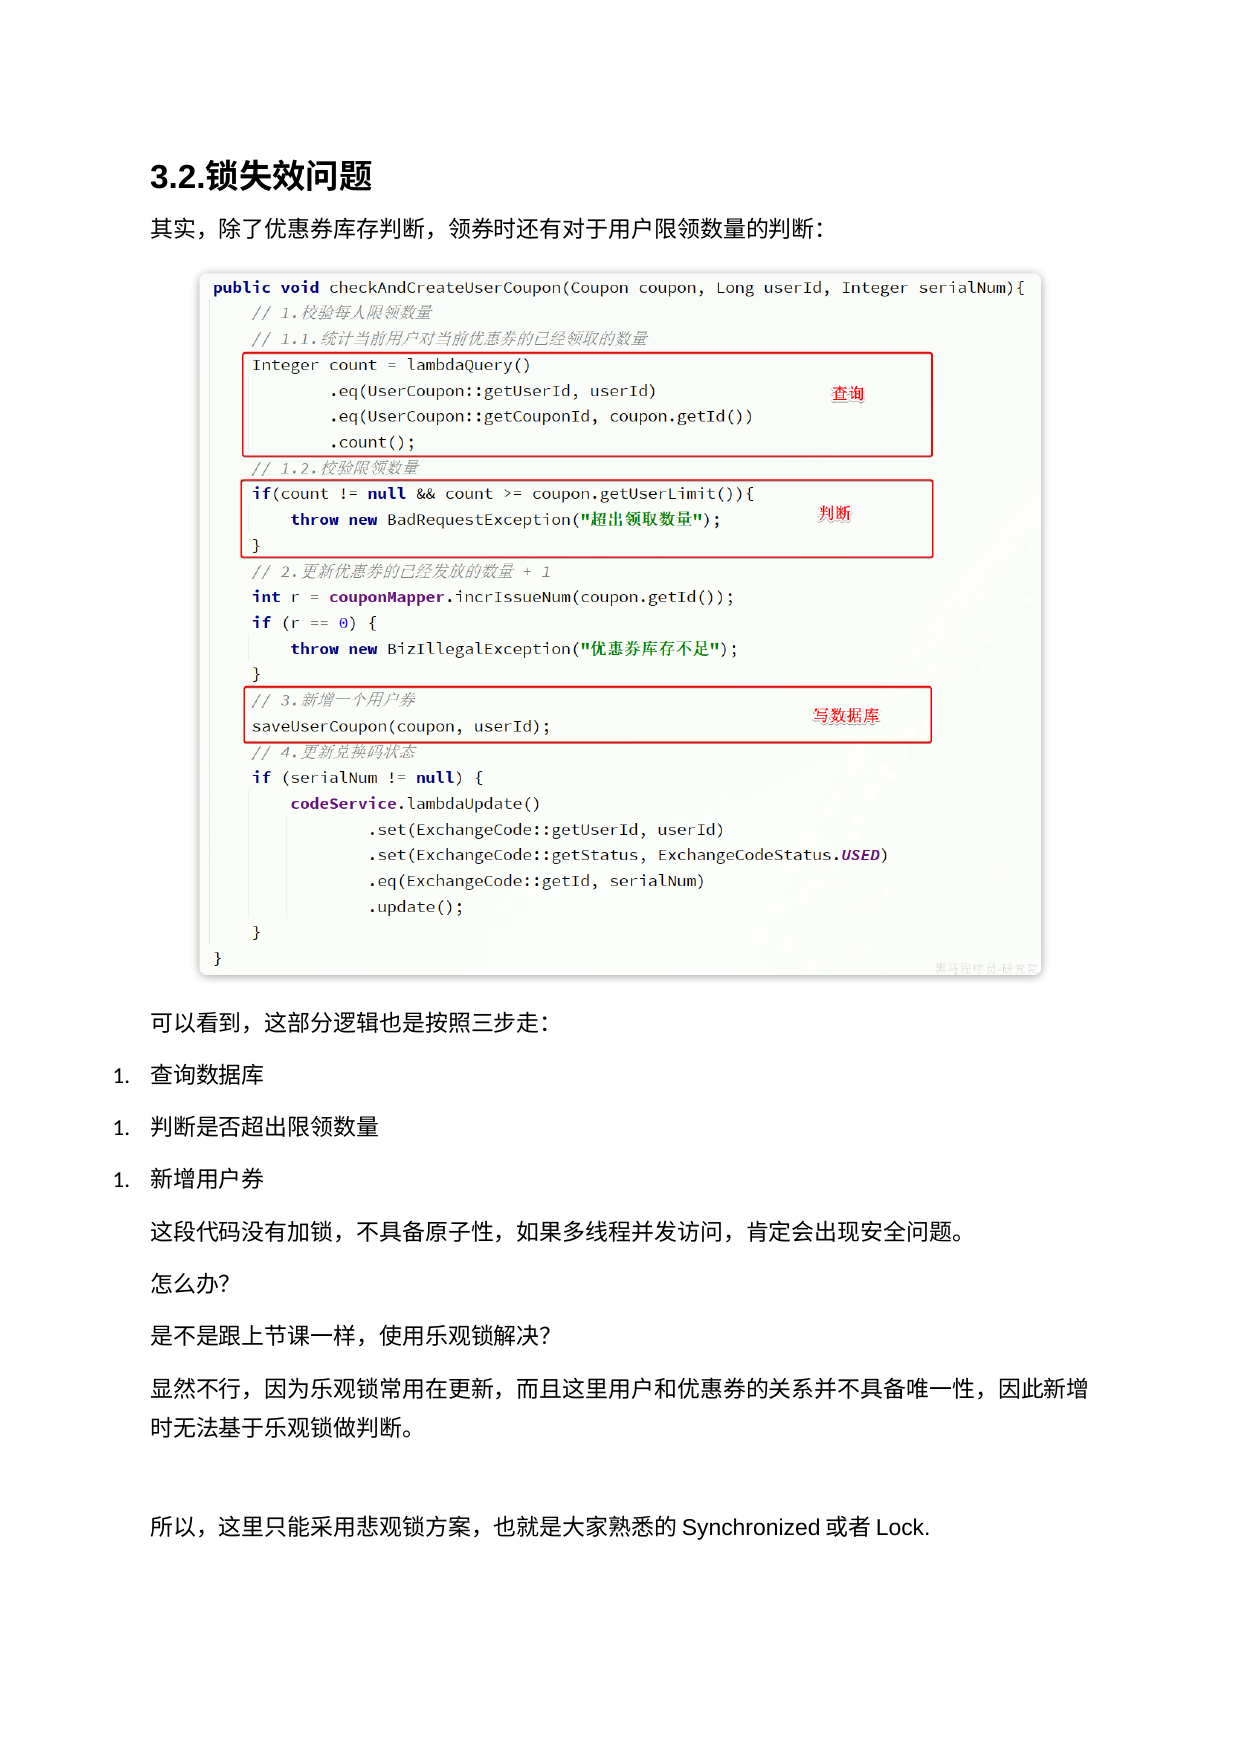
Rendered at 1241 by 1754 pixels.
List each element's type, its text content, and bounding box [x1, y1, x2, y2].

text 这段代码没有加锁，不具备原子性，如果多线程并发访问，肯定会出现安全问题。 [150, 1214, 1090, 1247]
list 查询数据库 [112, 1057, 1090, 1090]
text 怎么办？ [150, 1266, 1090, 1299]
text 是不是跟上节课一样，使用乐观锁解决？ [150, 1318, 1090, 1351]
list 判断是否超出限领数量 [112, 1109, 1090, 1142]
text 显然不行，因为乐观锁常用在更新，而且这里用户和优惠券的关系并不具备唯一性，因此新增时无法基于乐观锁做判断。 [150, 1371, 1090, 1443]
list 新增用户券 [112, 1161, 1090, 1194]
picture [188, 263, 1052, 987]
text 其实，除了优惠券库存判断，领券时还有对于用户限领数量的判断： [150, 211, 1090, 244]
text 可以看到，这部分逻辑也是按照三步走： [150, 1004, 1090, 1038]
text 所以，这里只能采用悲观锁方案，也就是大家熟悉的Synchronized或者Lock. [150, 1509, 1090, 1542]
